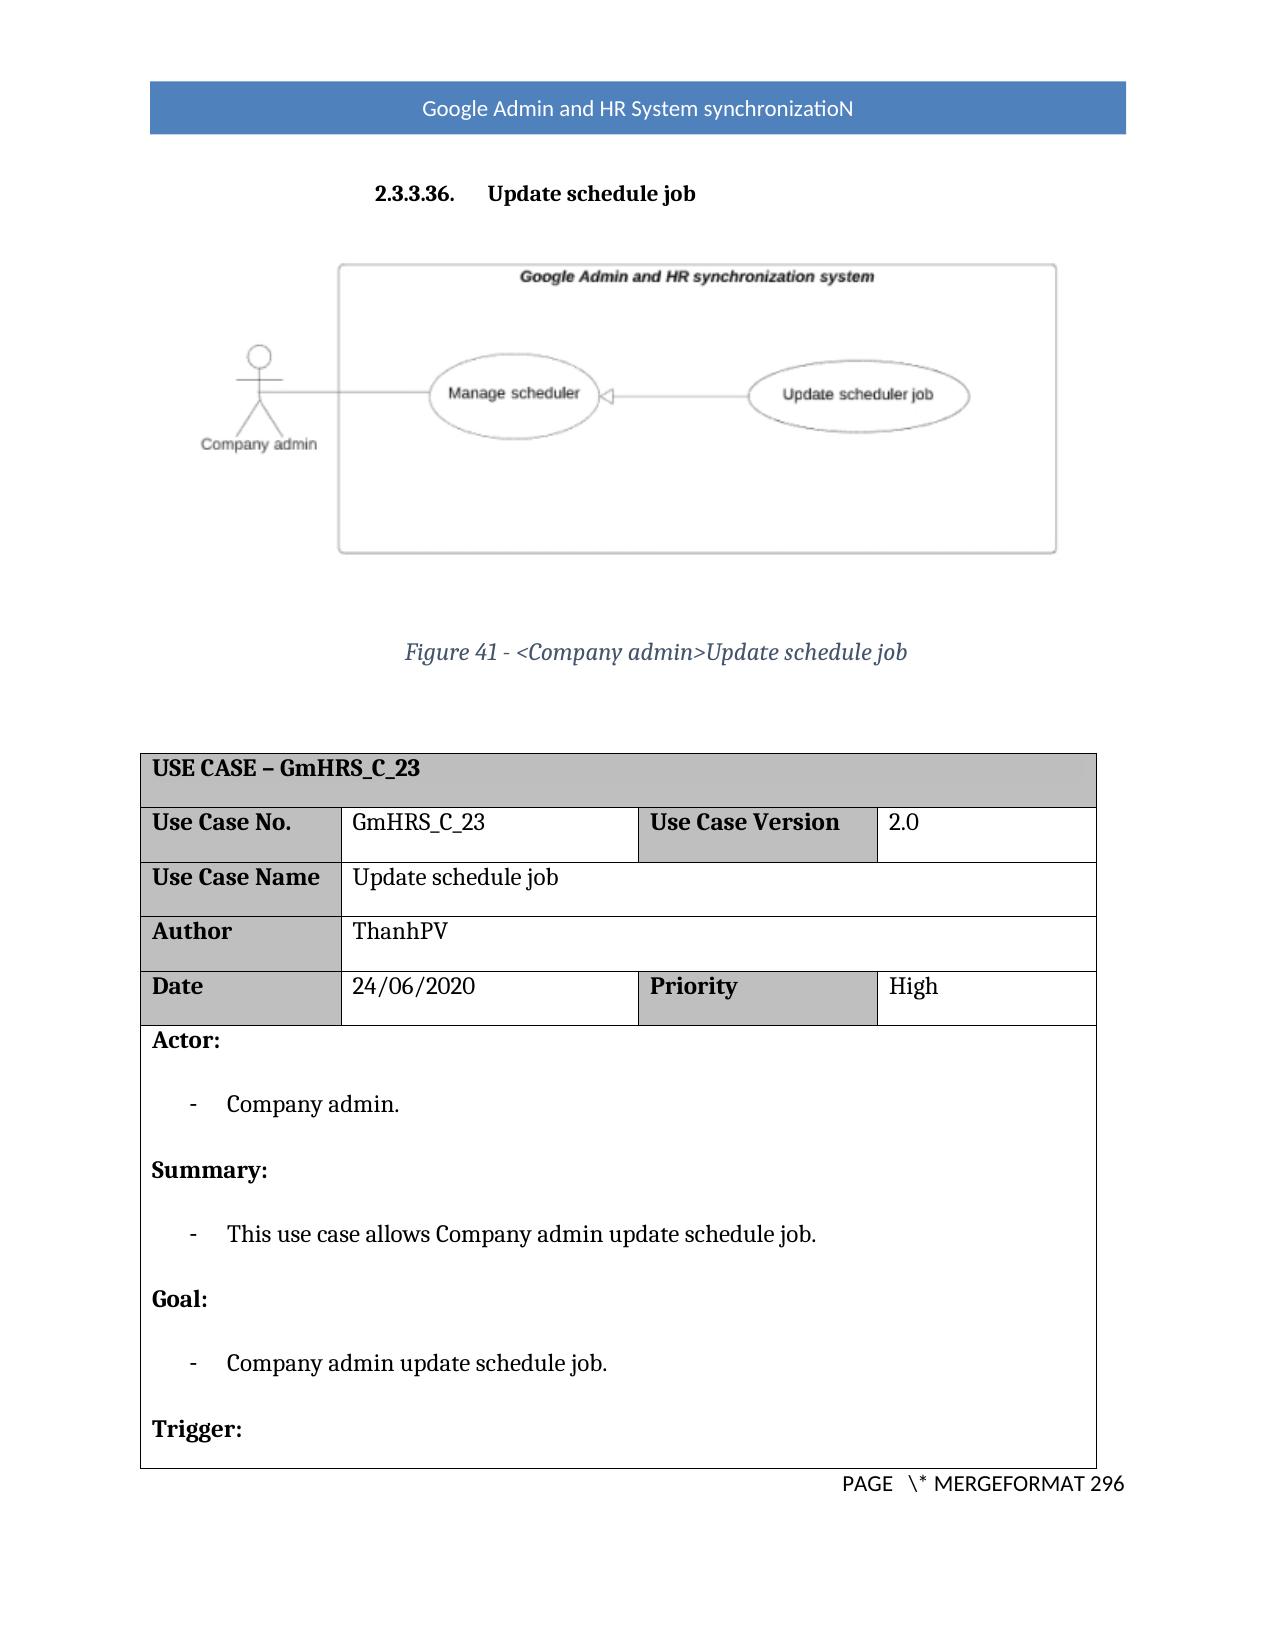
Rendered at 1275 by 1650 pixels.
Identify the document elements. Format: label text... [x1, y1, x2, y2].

table_cell GmHRS_C_23 [342, 808, 638, 862]
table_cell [141, 1026, 1096, 1468]
table_header USE CASE – GmHRS_C_23 [141, 754, 1096, 807]
table_cell Author [141, 917, 341, 971]
table_cell 24/06/2020 [342, 972, 638, 1025]
table_cell Update schedule job [342, 863, 1096, 916]
subtitle Update schedule job [375, 181, 1125, 207]
table_cell ThanhPV [342, 917, 1096, 971]
table_cell Priority [639, 972, 877, 1025]
table_cell Date [141, 972, 341, 1025]
table_cell Use Case Version [639, 808, 877, 862]
text Figure 41 - <Company admin>Update schedule job [187, 637, 1125, 666]
table_cell Use Case No. [141, 808, 341, 862]
table_cell 2.0 [878, 808, 1096, 862]
table_cell Use Case Name [141, 863, 341, 916]
table_cell High [878, 972, 1096, 1025]
picture [187, 240, 1129, 605]
